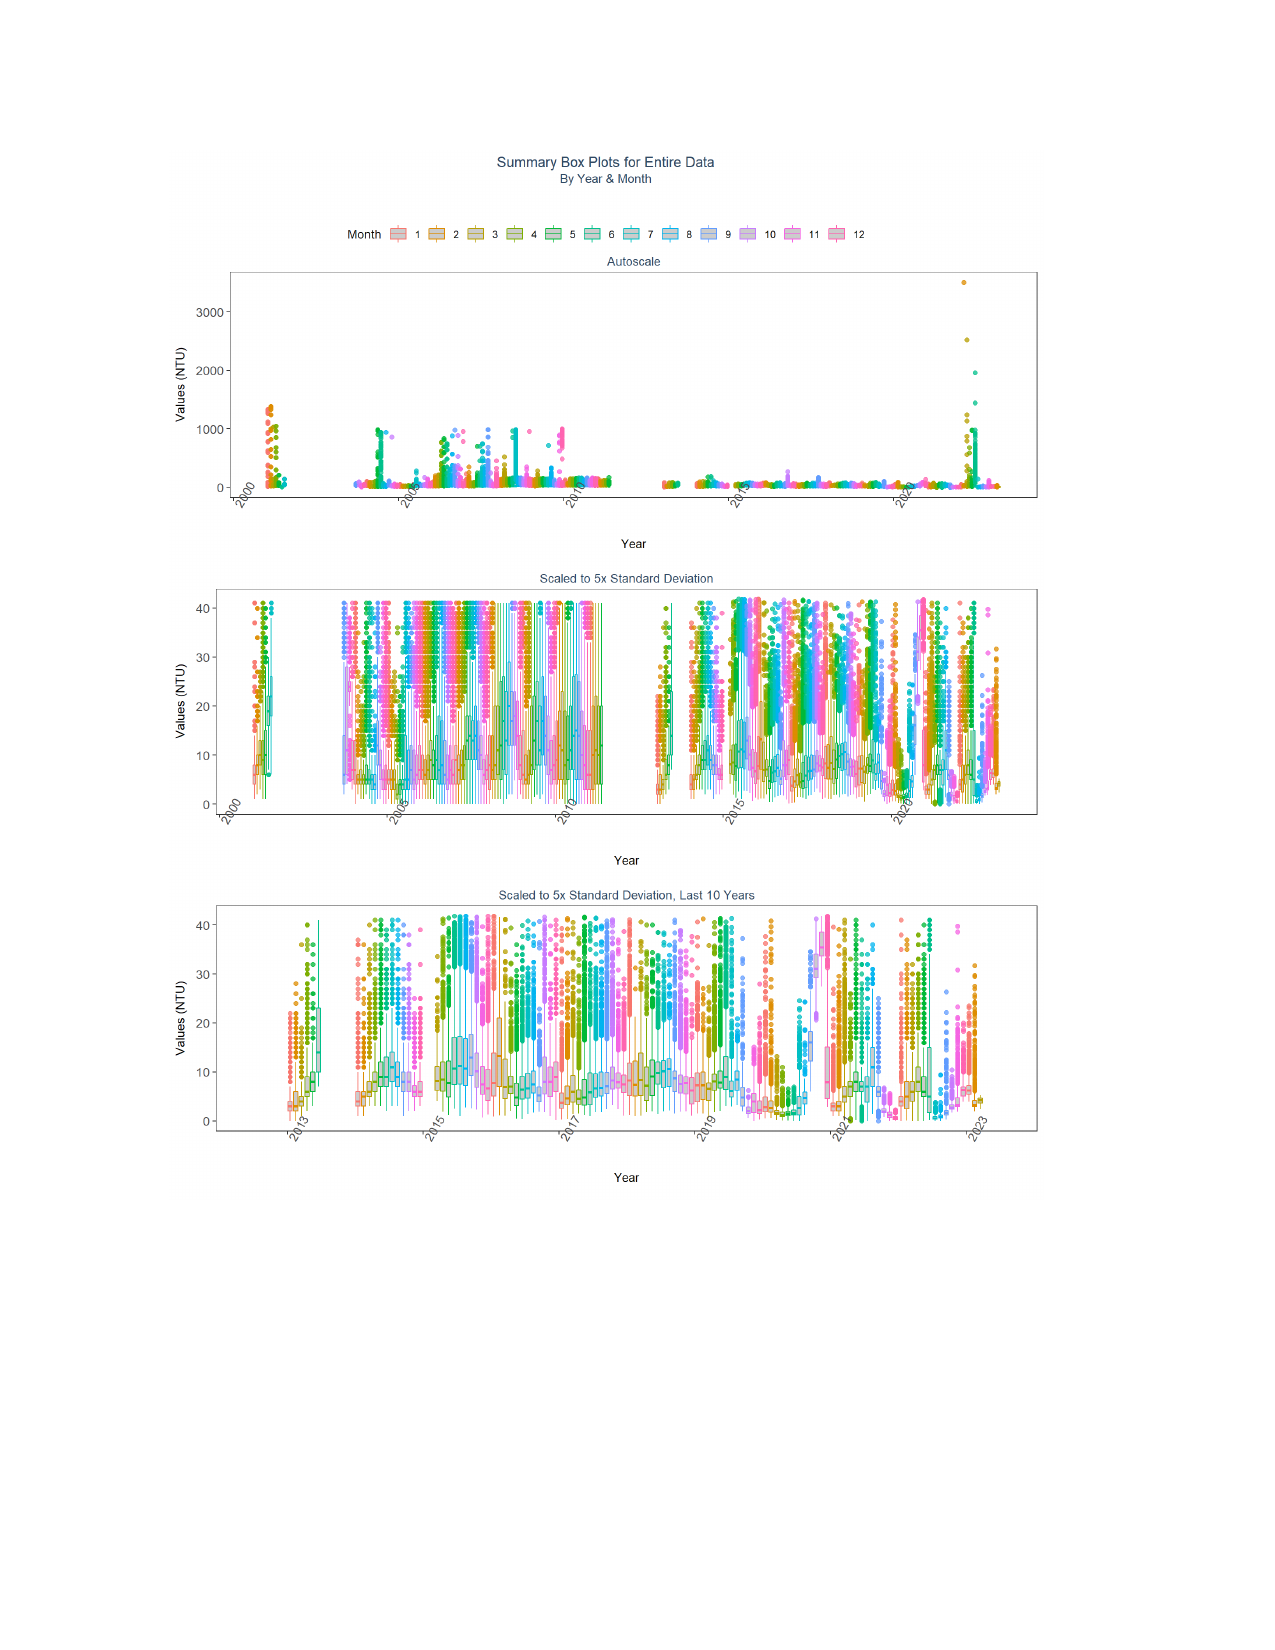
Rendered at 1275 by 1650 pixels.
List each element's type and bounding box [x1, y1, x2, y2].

picture [168, 150, 1044, 1200]
